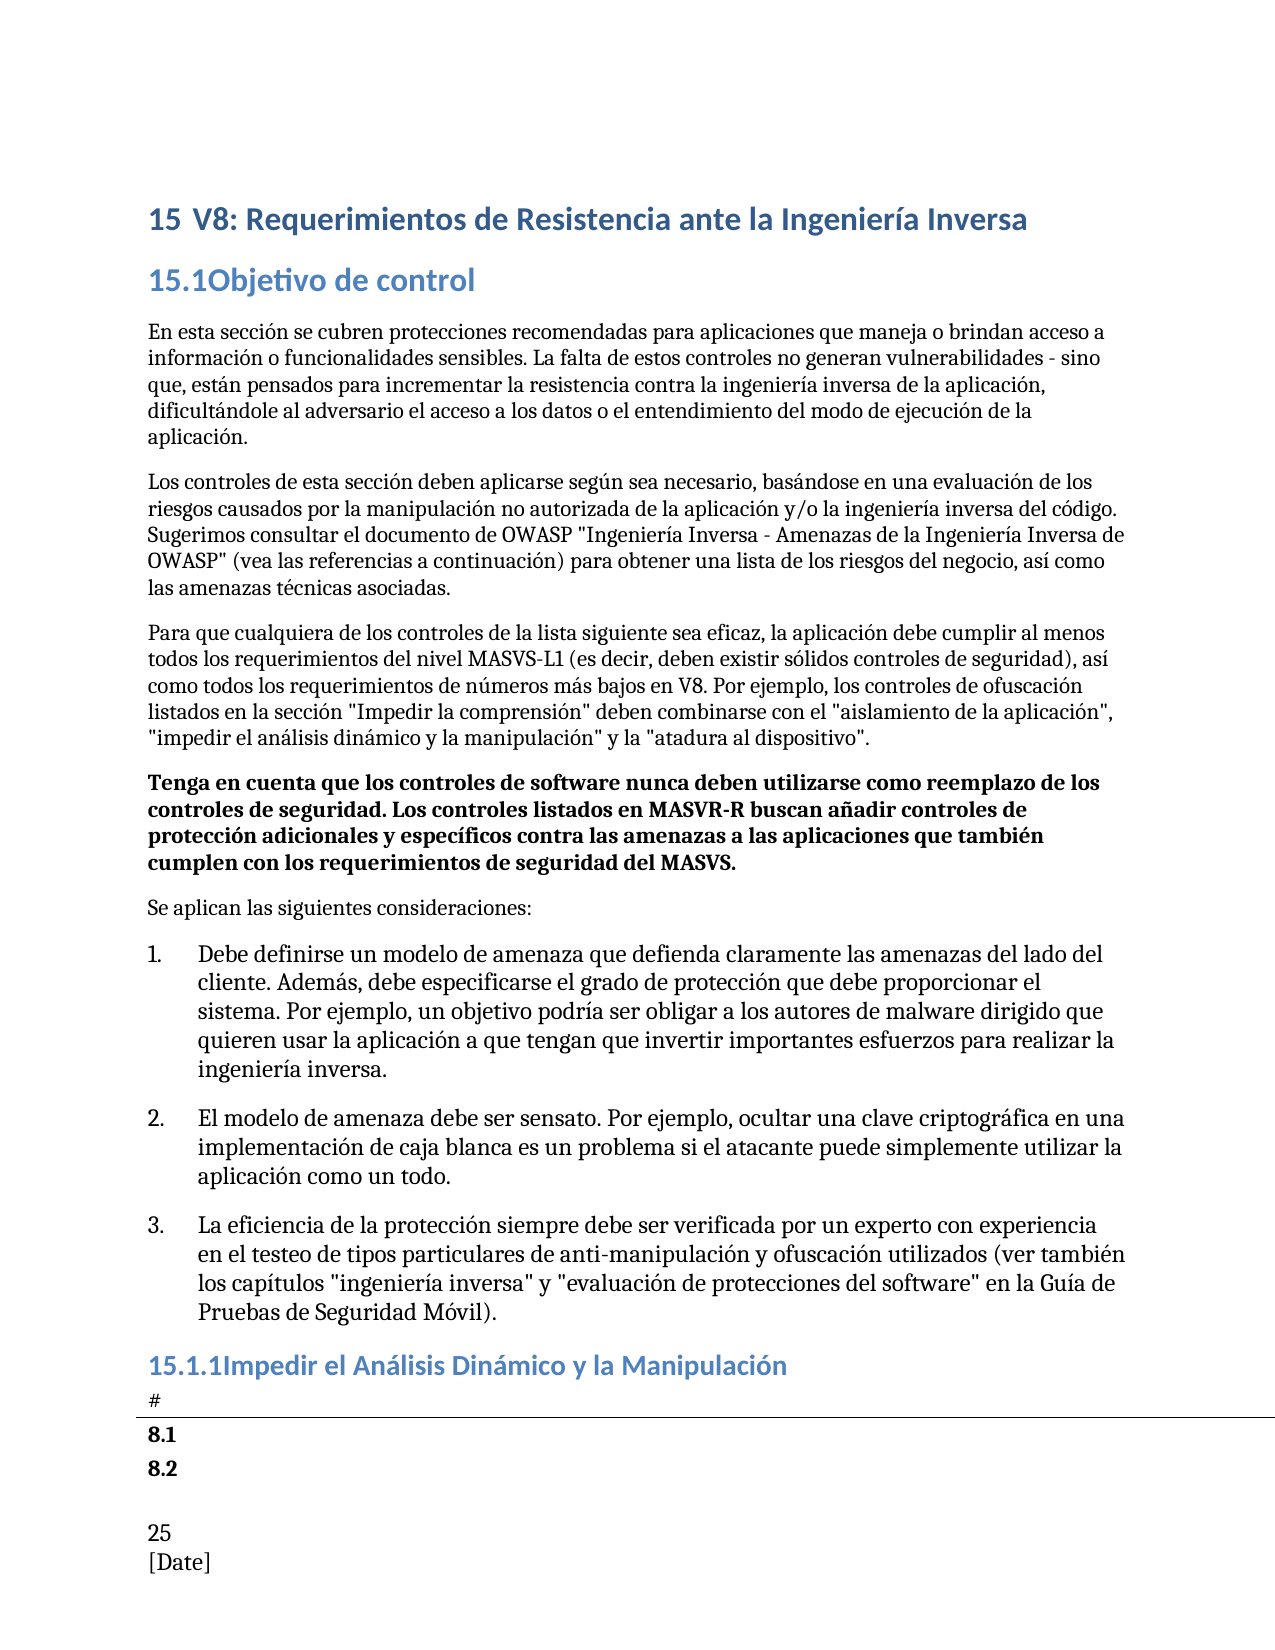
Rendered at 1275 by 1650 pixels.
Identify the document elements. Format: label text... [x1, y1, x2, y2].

subtitle Impedir el Análisis Dinámico y la Manipulación [148, 1347, 1127, 1383]
text Para que cualquiera de los controles de la lista siguiente sea eficaz, la aplicación debe cumplir al menos todos los requerimientos del nivel MASVS-L1 (es decir, deben existir sólidos controles de seguridad), así como todos los requerimientos de números más bajos en V8. Por ejemplo, los controles de ofuscación listados en la sección "Impedir la comprensión" deben combinarse con el "aislamiento de la aplicación", "impedir el análisis dinámico y la manipulación" y la "atadura al dispositivo". [148, 620, 1127, 751]
list El modelo de amenaza debe ser sensato. Por ejemplo, ocultar una clave criptográfica en una implementación de caja blanca es un problema si el atacante puede simplemente utilizar la aplicación como un todo. [148, 1104, 1127, 1190]
table_cell 8.2 [136, 1452, 1275, 1486]
text Los controles de esta sección deben aplicarse según sea necesario, basándose en una evaluación de los riesgos causados por la manipulación no autorizada de la aplicación y/o la ingeniería inversa del código. Sugerimos consultar el documento de OWASP "Ingeniería Inversa - Amenazas de la Ingeniería Inversa de OWASP" (vea las referencias a continuación) para obtener una lista de los riesgos del negocio, así como las amenazas técnicas asociadas. [148, 469, 1127, 601]
table_cell 8.1 [136, 1418, 1275, 1452]
subtitle V8: Requerimientos de Resistencia ante la Ingeniería Inversa [148, 198, 1127, 238]
subtitle Objetivo de control [148, 259, 1127, 300]
text Se aplican las siguientes consideraciones: [148, 894, 1127, 921]
list La eficiencia de la protección siempre debe ser verificada por un experto con experiencia en el testeo de tipos particulares de anti-manipulación y ofuscación utilizados (ver también los capítulos "ingeniería inversa" y "evaluación de protecciones del software" en la Guía de Pruebas de Seguridad Móvil). [148, 1211, 1127, 1326]
list Debe definirse un modelo de amenaza que defienda claramente las amenazas del lado del cliente. Además, debe especificarse el grado de protección que debe proporcionar el sistema. Por ejemplo, un objetivo podría ser obligar a los autores de malware dirigido que quieren usar la aplicación a que tengan que invertir importantes esfuerzos para realizar la ingeniería inversa. [148, 939, 1127, 1083]
text Tenga en cuenta que los controles de software nunca deben utilizarse como reemplazo de los controles de seguridad. Los controles listados en MASVR-R buscan añadir controles de protección adicionales y específicos contra las amenazas a las aplicaciones que también cumplen con los requerimientos de seguridad del MASVS. [148, 770, 1127, 876]
text En esta sección se cubren protecciones recomendadas para aplicaciones que maneja o brindan acceso a información o funcionalidades sensibles. La falta de estos controles no generan vulnerabilidades - sino que, están pensados para incrementar la resistencia contra la ingeniería inversa de la aplicación, dificultándole al adversario el acceso a los datos o el entendimiento del modo de ejecución de la aplicación. [148, 319, 1127, 450]
table_header # [136, 1383, 1275, 1416]
